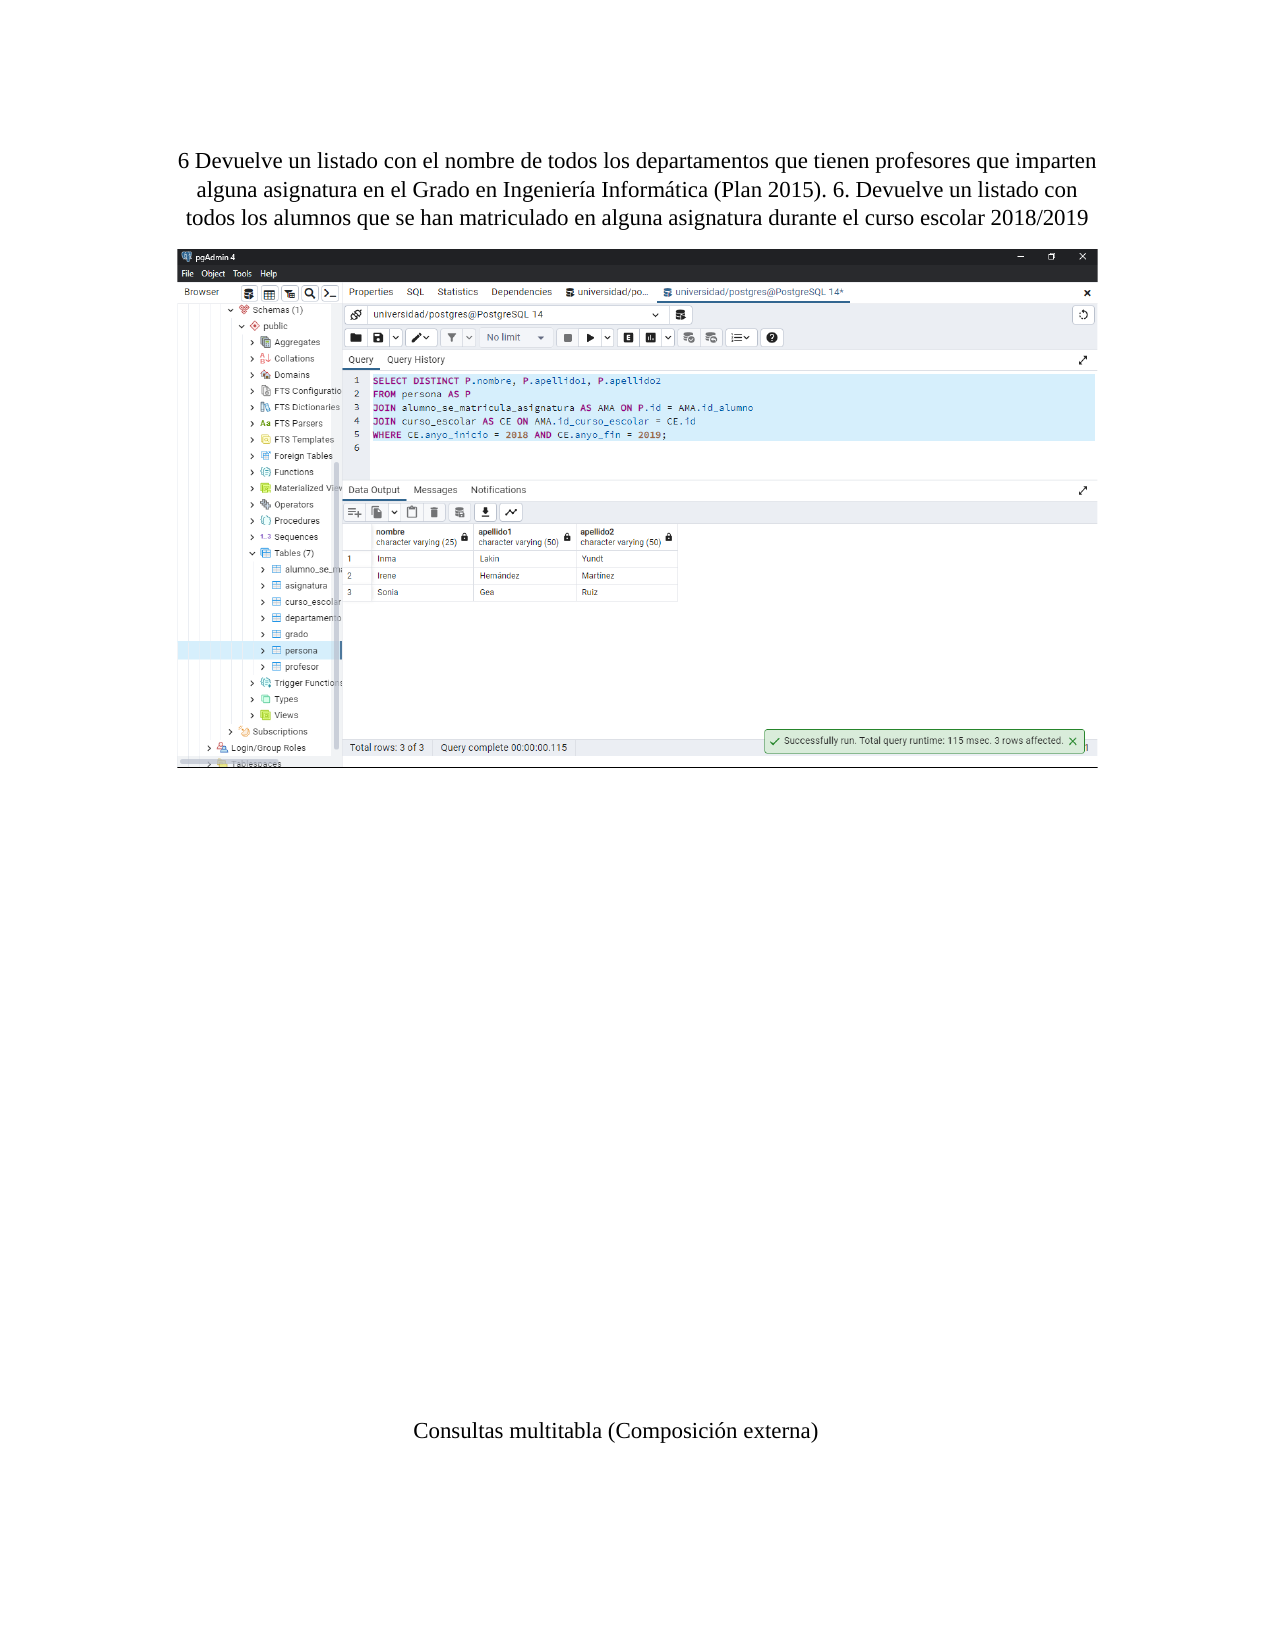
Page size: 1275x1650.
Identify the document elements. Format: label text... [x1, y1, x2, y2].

text 6 Devuelve un listado con el nombre de todos los departamentos que tienen profesores que imparten alguna asignatura en el Grado en Ingeniería Informática (Plan 2015). 6. Devuelve un listado con todos los alumnos que se han matriculado en alguna asignatura durante el curso escolar 2018/2019 [177, 148, 1098, 231]
picture [177, 249, 1098, 768]
text Consultas multitabla (Composición externa) [177, 1417, 1055, 1444]
